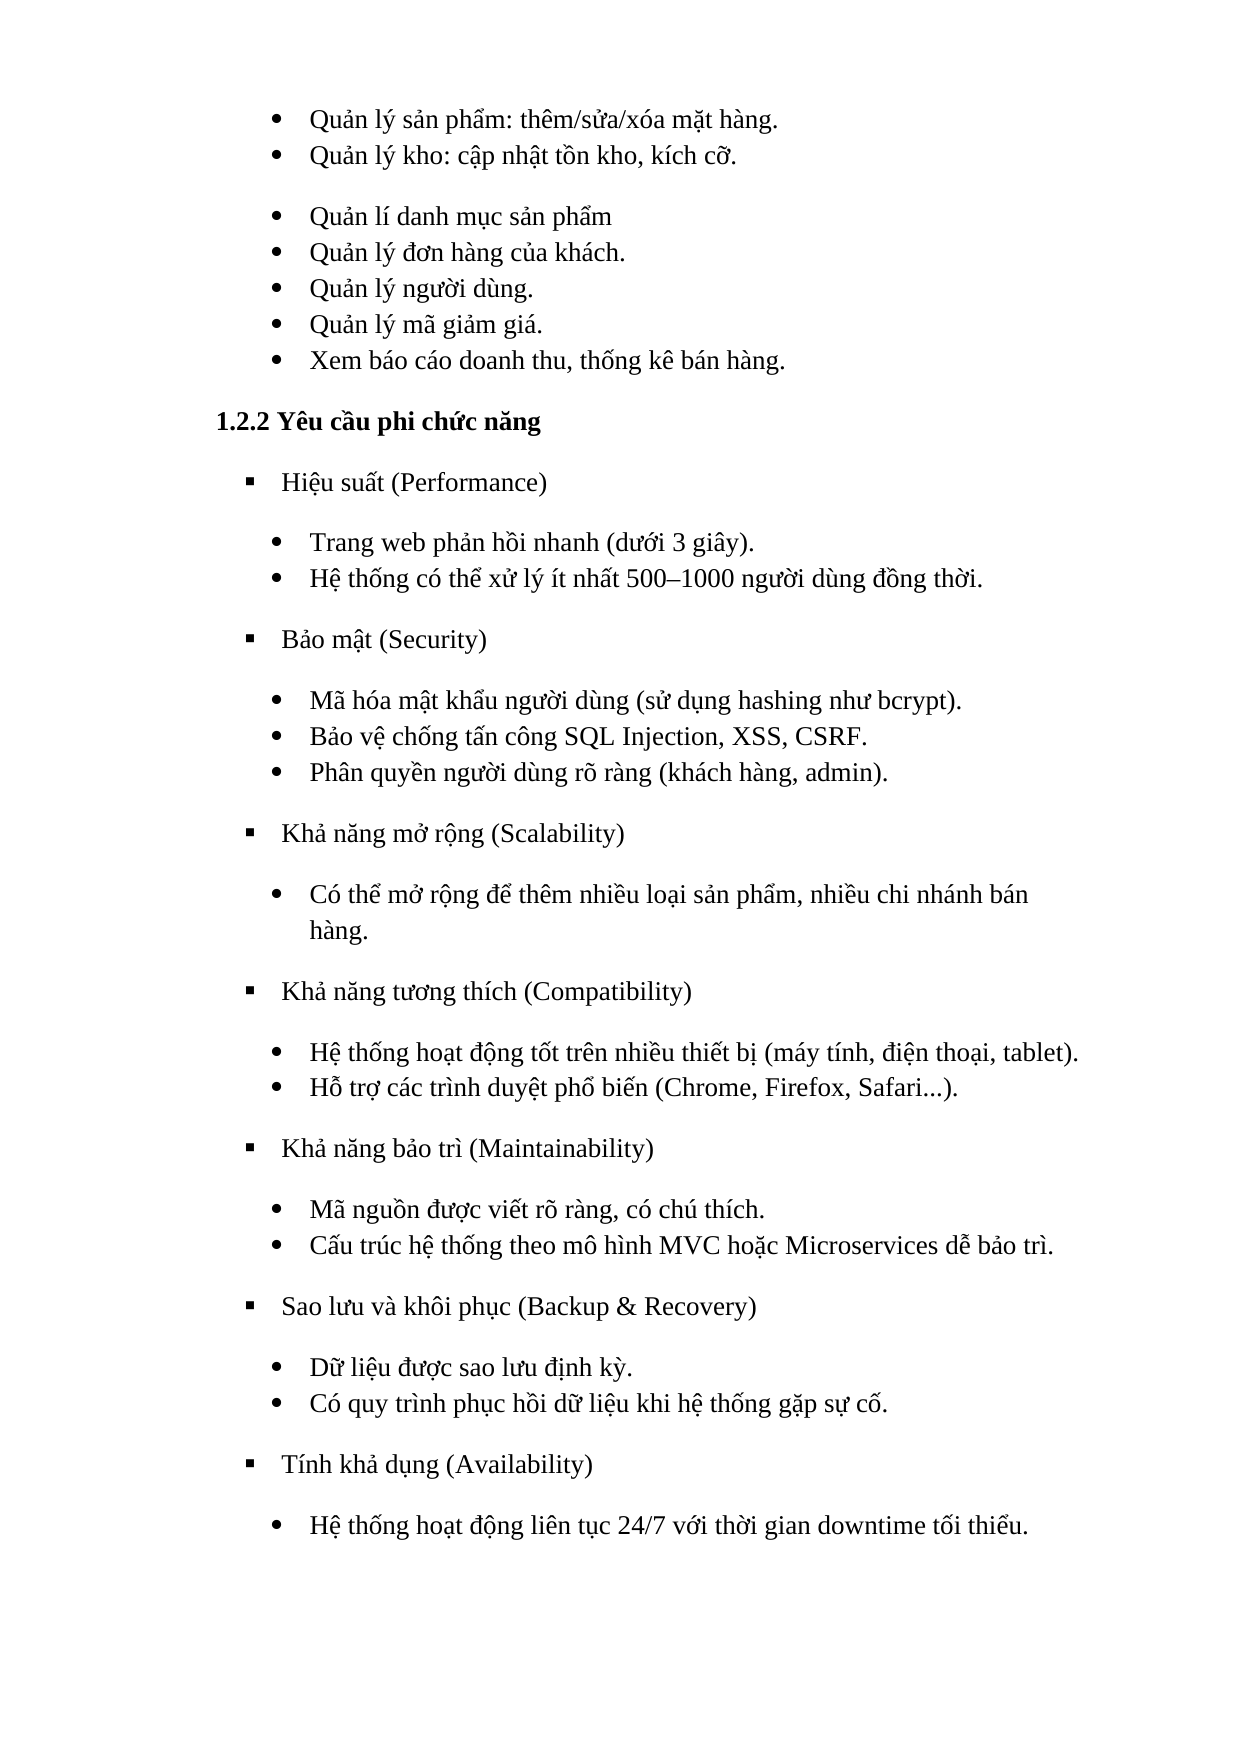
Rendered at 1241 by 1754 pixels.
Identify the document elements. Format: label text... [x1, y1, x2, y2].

list Hệ thống hoạt động liên tục 24/7 với thời gian downtime tối thiểu. [272, 1509, 1090, 1540]
list Có thể mở rộng để thêm nhiều loại sản phẩm, nhiều chi nhánh bán hàng. [272, 878, 1090, 945]
list Quản lý sản phẩm: thêm/sửa/xóa mặt hàng. [272, 103, 1090, 134]
list Xem báo cáo doanh thu, thống kê bán hàng. [272, 344, 1090, 375]
list Quản lý người dùng. [272, 272, 1090, 303]
list Khả năng mở rộng (Scalability) [244, 817, 1090, 848]
list Quản lý mã giảm giá. [272, 308, 1090, 339]
list Khả năng tương thích (Compatibility) [244, 975, 1090, 1006]
list Quản lí danh mục sản phẩm [272, 200, 1090, 231]
list Mã hóa mật khẩu người dùng (sử dụng hashing như bcrypt). [272, 684, 1090, 716]
list Hệ thống có thể xử lý ít nhất 500–1000 người dùng đồng thời. [272, 562, 1090, 594]
list Hệ thống hoạt động tốt trên nhiều thiết bị (máy tính, điện thoại, tablet). [272, 1036, 1090, 1067]
list Quản lý đơn hàng của khách. [272, 236, 1090, 267]
list Sao lưu và khôi phục (Backup & Recovery) [244, 1290, 1090, 1322]
list Có quy trình phục hồi dữ liệu khi hệ thống gặp sự cố. [272, 1387, 1090, 1418]
list Khả năng bảo trì (Maintainability) [244, 1132, 1090, 1164]
list Tính khả dụng (Availability) [244, 1448, 1090, 1479]
list Mã nguồn được viết rõ ràng, có chú thích. [272, 1193, 1090, 1225]
subtitle 1.2.2 Yêu cầu phi chức năng [206, 405, 1090, 436]
list Quản lý kho: cập nhật tồn kho, kích cỡ. [272, 139, 1090, 171]
list Hiệu suất (Performance) [244, 466, 1090, 497]
list Bảo mật (Security) [244, 623, 1090, 655]
list Hỗ trợ các trình duyệt phổ biến (Chrome, Firefox, Safari...). [272, 1072, 1090, 1103]
list Dữ liệu được sao lưu định kỳ. [272, 1351, 1090, 1382]
list Phân quyền người dùng rõ ràng (khách hàng, admin). [272, 756, 1090, 787]
list Trang web phản hồi nhanh (dưới 3 giây). [272, 527, 1090, 558]
list Bảo vệ chống tấn công SQL Injection, XSS, CSRF. [272, 720, 1090, 752]
list Cấu trúc hệ thống theo mô hình MVC hoặc Microservices dễ bảo trì. [272, 1229, 1090, 1261]
